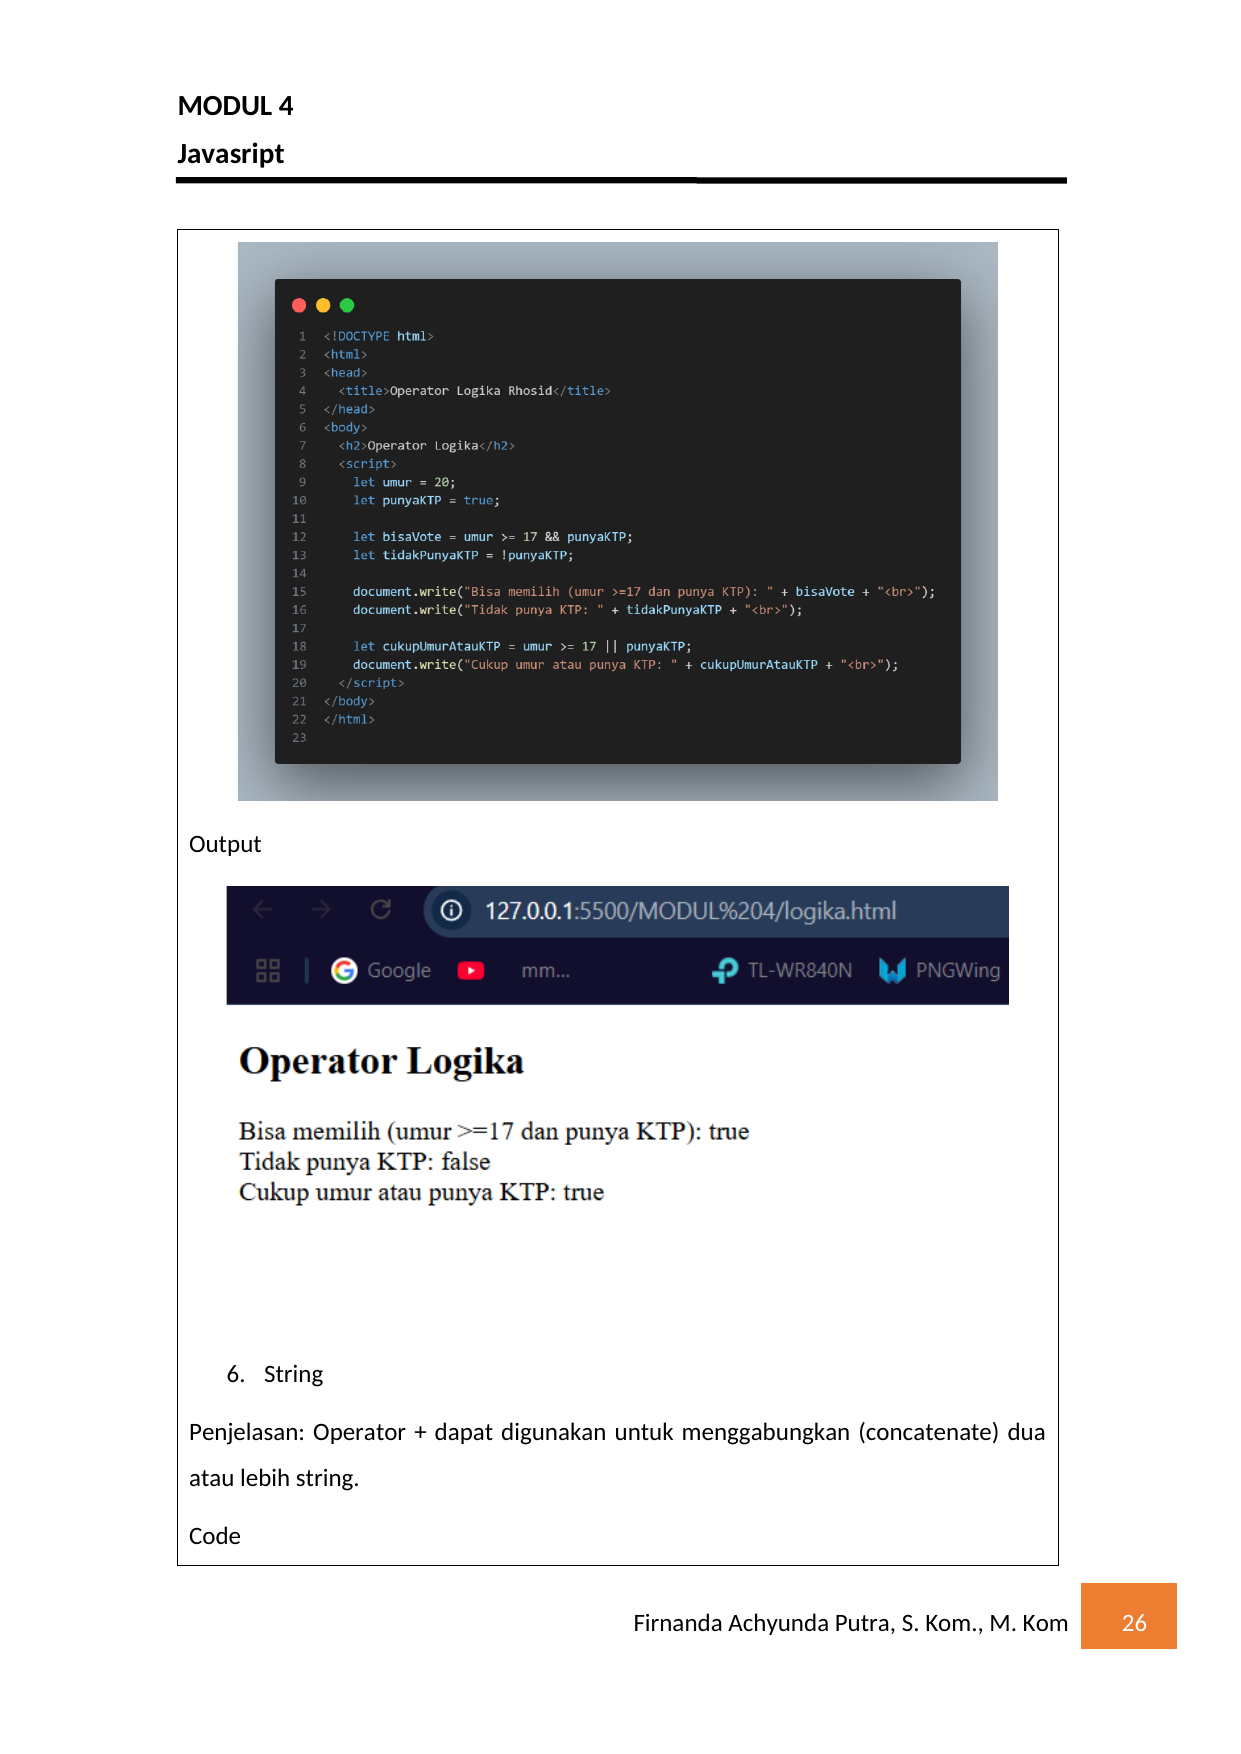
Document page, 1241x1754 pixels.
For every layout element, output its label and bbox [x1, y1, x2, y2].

table_header [178, 230, 1058, 1565]
picture [226, 886, 1009, 1331]
picture [237, 242, 998, 801]
